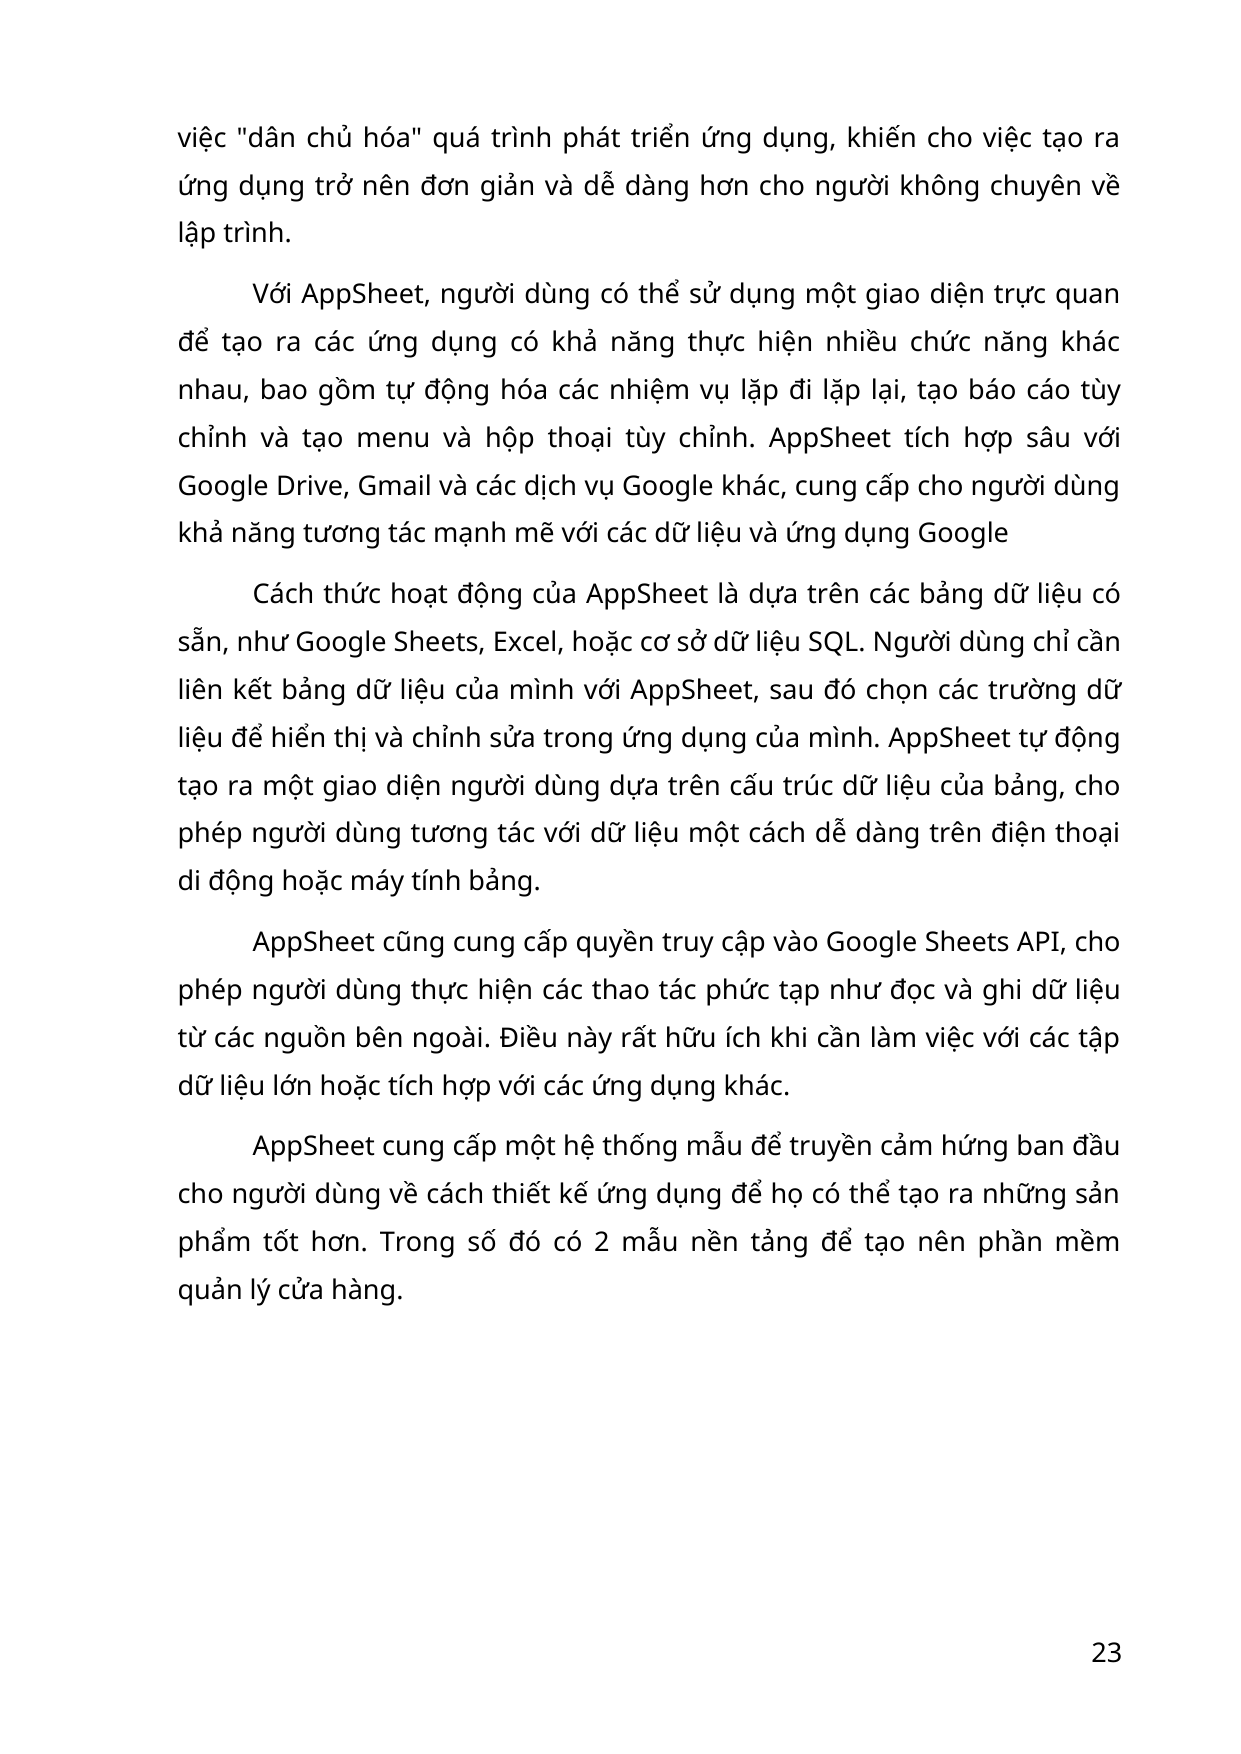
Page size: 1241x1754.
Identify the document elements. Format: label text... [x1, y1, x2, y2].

text Với AppSheet, người dùng có thể sử dụng một giao diện trực quan để tạo ra các ứng dụng có khả năng thực hiện nhiều chức năng khác nhau, bao gồm tự động hóa các nhiệm vụ lặp đi lặp lại, tạo báo cáo tùy chỉnh và tạo menu và hộp thoại tùy chỉnh. AppSheet tích hợp sâu với Google Drive, Gmail và các dịch vụ Google khác, cung cấp cho người dùng khả năng tương tác mạnh mẽ với các dữ liệu và ứng dụng Google [177, 274, 1122, 551]
text AppSheet cũng cung cấp quyền truy cập vào Google Sheets API, cho phép người dùng thực hiện các thao tác phức tạp như đọc và ghi dữ liệu từ các nguồn bên ngoài. Điều này rất hữu ích khi cần làm việc với các tập dữ liệu lớn hoặc tích hợp với các ứng dụng khác. [177, 922, 1122, 1103]
text Cách thức hoạt động của AppSheet là dựa trên các bảng dữ liệu có sẵn, như Google Sheets, Excel, hoặc cơ sở dữ liệu SQL. Người dùng chỉ cần liên kết bảng dữ liệu của mình với AppSheet, sau đó chọn các trường dữ liệu để hiển thị và chỉnh sửa trong ứng dụng của mình. AppSheet tự động tạo ra một giao diện người dùng dựa trên cấu trúc dữ liệu của bảng, cho phép người dùng tương tác với dữ liệu một cách dễ dàng trên điện thoại di động hoặc máy tính bảng. [177, 574, 1122, 899]
text AppSheet cung cấp một hệ thống mẫu để truyền cảm hứng ban đầu cho người dùng về cách thiết kế ứng dụng để họ có thể tạo ra những sản phẩm tốt hơn. Trong số đó có 2 mẫu nền tảng để tạo nên phần mềm quản lý cửa hàng. [177, 1126, 1122, 1307]
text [177, 118, 1122, 251]
